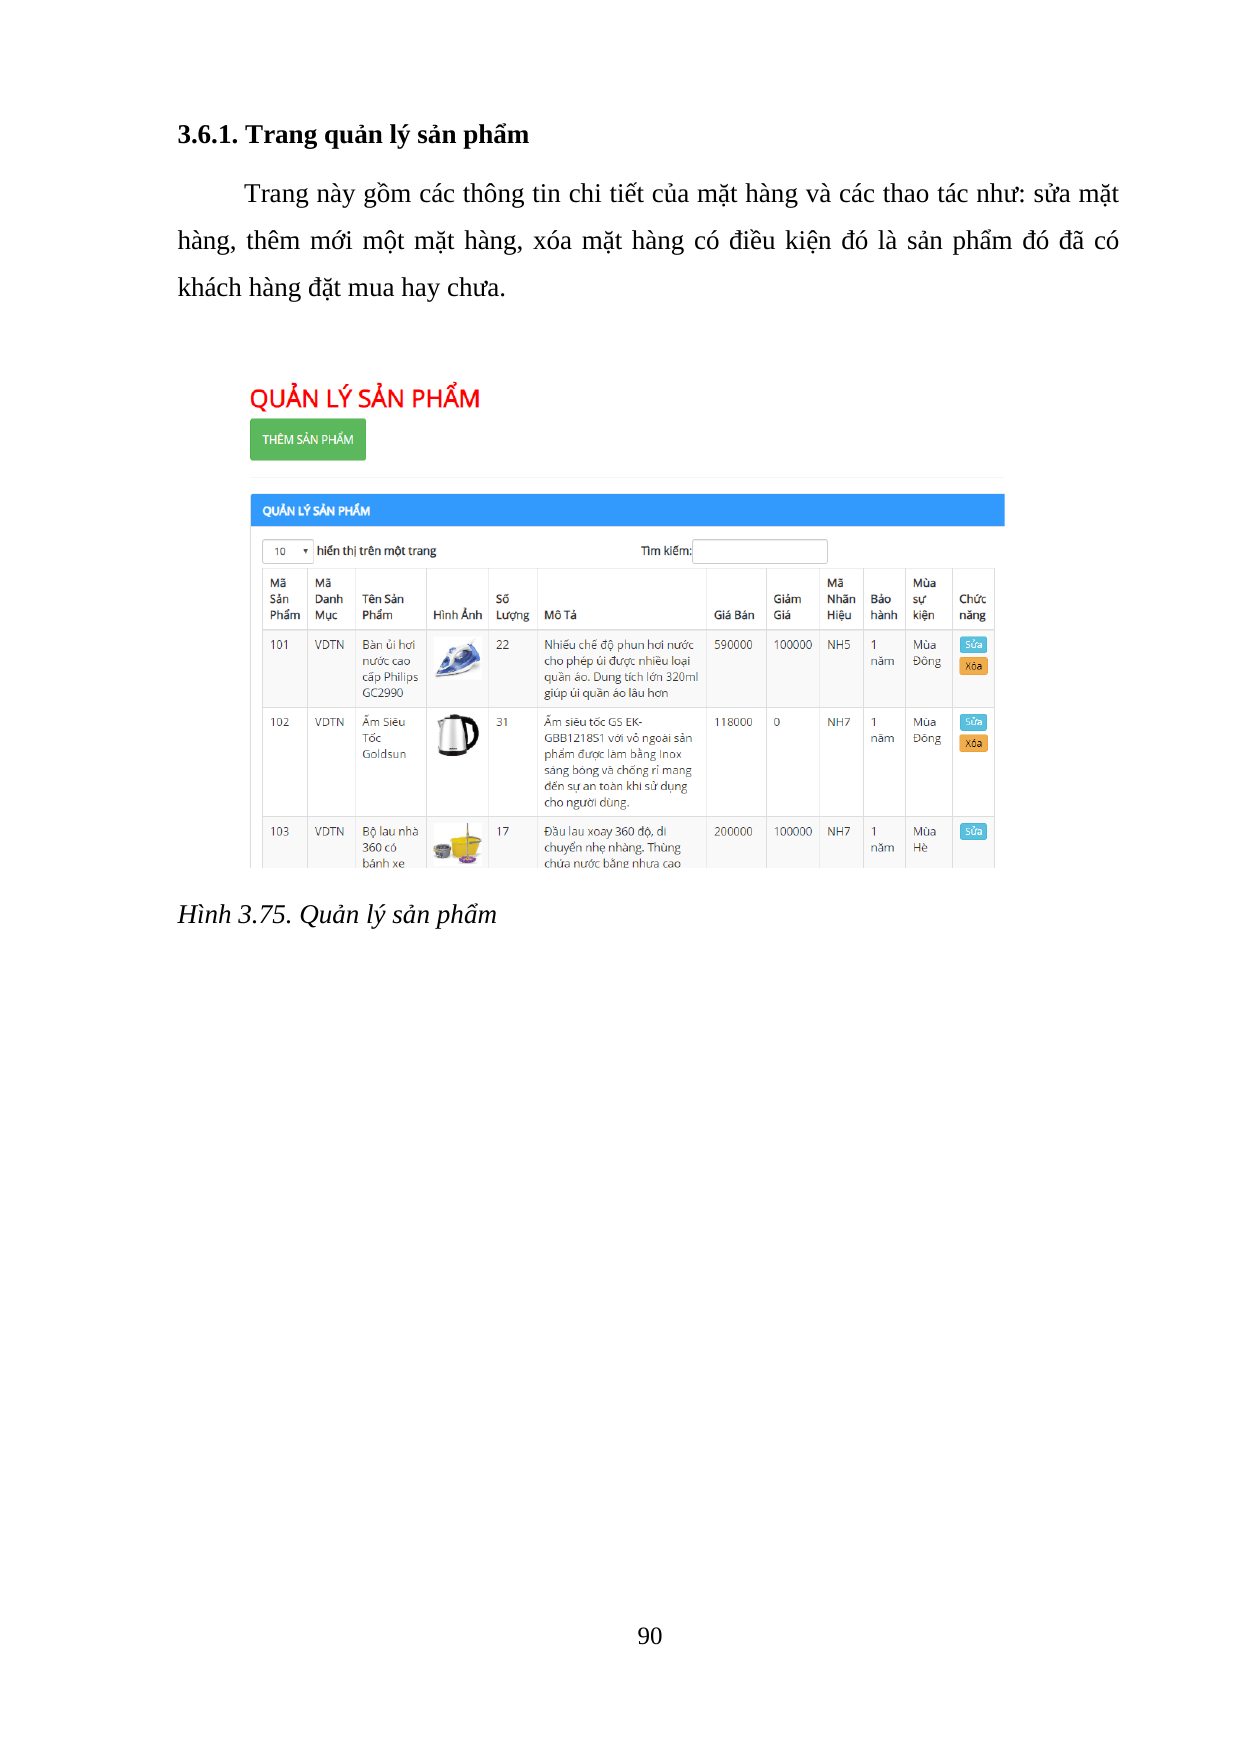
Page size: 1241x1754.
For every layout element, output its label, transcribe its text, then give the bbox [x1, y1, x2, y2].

subtitle Trang quản lý sản phẩm [177, 118, 1122, 149]
picture [242, 376, 1005, 868]
text Trang này gồm các thông tin chi tiết của mặt hàng và các thao tác như: sửa mặt hàng, thêm mới một mặt hàng, xóa mặt hàng có điều kiện đó là sản phẩm đó đã có khách hàng đặt mua hay chưa. [177, 177, 1122, 302]
